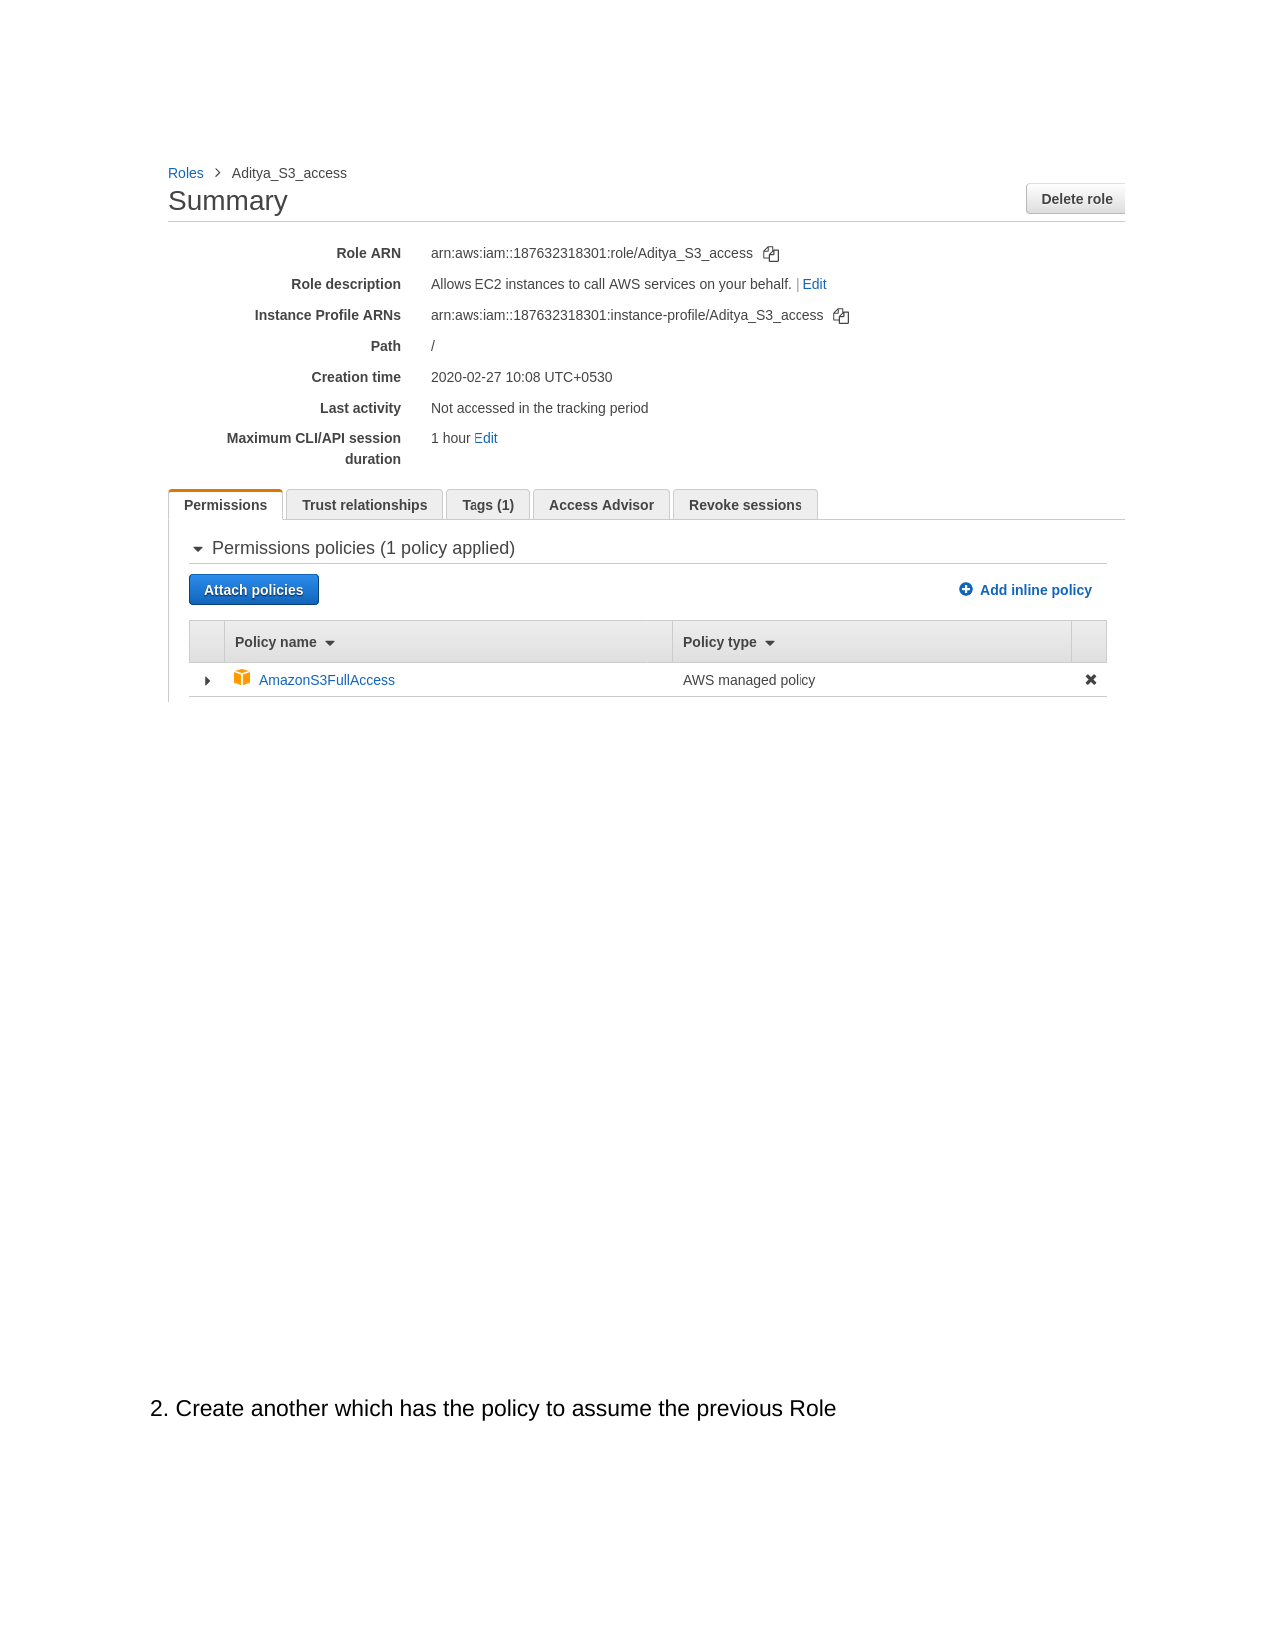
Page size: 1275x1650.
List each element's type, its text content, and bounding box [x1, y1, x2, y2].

picture [150, 150, 1125, 702]
text 2. Create another which has the policy to assume the previous Role [150, 1395, 1125, 1421]
